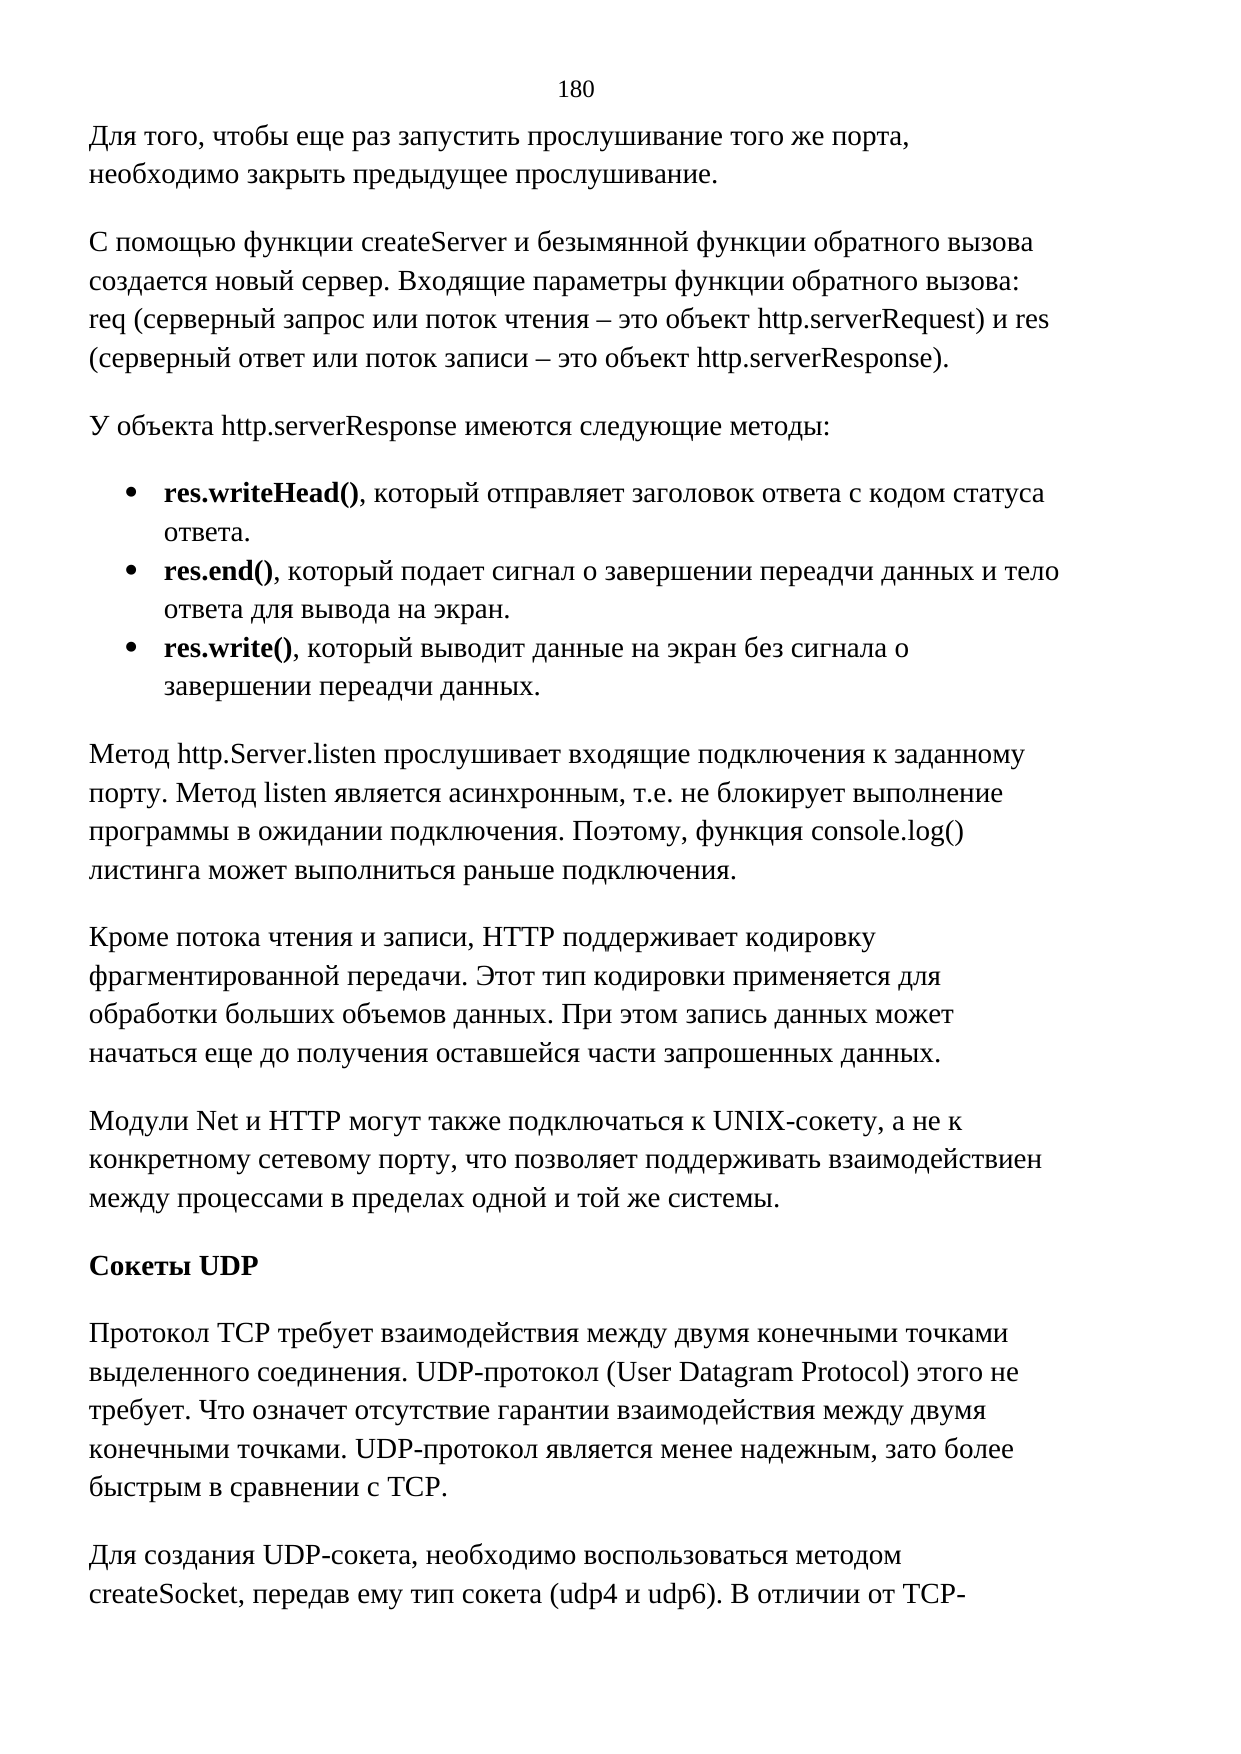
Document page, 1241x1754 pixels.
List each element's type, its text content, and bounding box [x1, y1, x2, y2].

list Кроме потока чтения и записи, HTTP поддерживает кодировку фрагментированной передачи. Этот тип кодировки применяется для обработки больших объемов данных. При этом запись данных может начаться еще до получения оставшейся части запрошенных данных. [89, 919, 1063, 1069]
list Для того, чтобы еще раз запустить прослушивание того же порта, необходимо закрыть предыдущее прослушивание. [89, 118, 1063, 190]
list res.end(), который подает сигнал о завершении переадчи данных и тело ответа для вывода на экран. [126, 553, 1063, 625]
list С помощью функции createServer и безымянной функции обратного вызова создается новый сервер. Входящие параметры функции обратного вызова: req (серверный запрос или поток чтения – это объект http.serverRequest) и res (серверный ответ или поток записи – это объект http.serverResponse). [89, 224, 1063, 373]
list Метод http.Server.listen прослушивает входящие подключения к заданному порту. Метод listen является асинхронным, т.е. не блокирует выполнение программы в ожидании подключения. Поэтому, функция console.log() листинга может выполниться раньше подключения. [89, 736, 1063, 885]
list У объекта http.serverResponse имеются следующие методы: [89, 408, 1063, 441]
list res.writeHead(), который отправляет заголовок ответа с кодом статуса ответа. [126, 475, 1063, 548]
list res.write(), который выводит данные на экран без сигнала о завершении переадчи данных. [126, 630, 1063, 702]
list Модули Net и HTTP могут также подключаться к UNIX-сокету, а не к конкретному сетевому порту, что позволяет поддерживать взаимодействиен между процессами в пределах одной и той же системы. [89, 1103, 1063, 1213]
list Протокол TCP требует взаимодействия между двумя конечными точками выделенного соединения. UDP-протокол (User Datagram Protocol) этого не требует. Что означет отсутствие гарантии взаимодействия между двумя конечными точками. UDP-протокол является менее надежным, зато более быстрым в сравнении с TCP. [89, 1315, 1063, 1503]
list Сокеты UDP [89, 1248, 1063, 1281]
